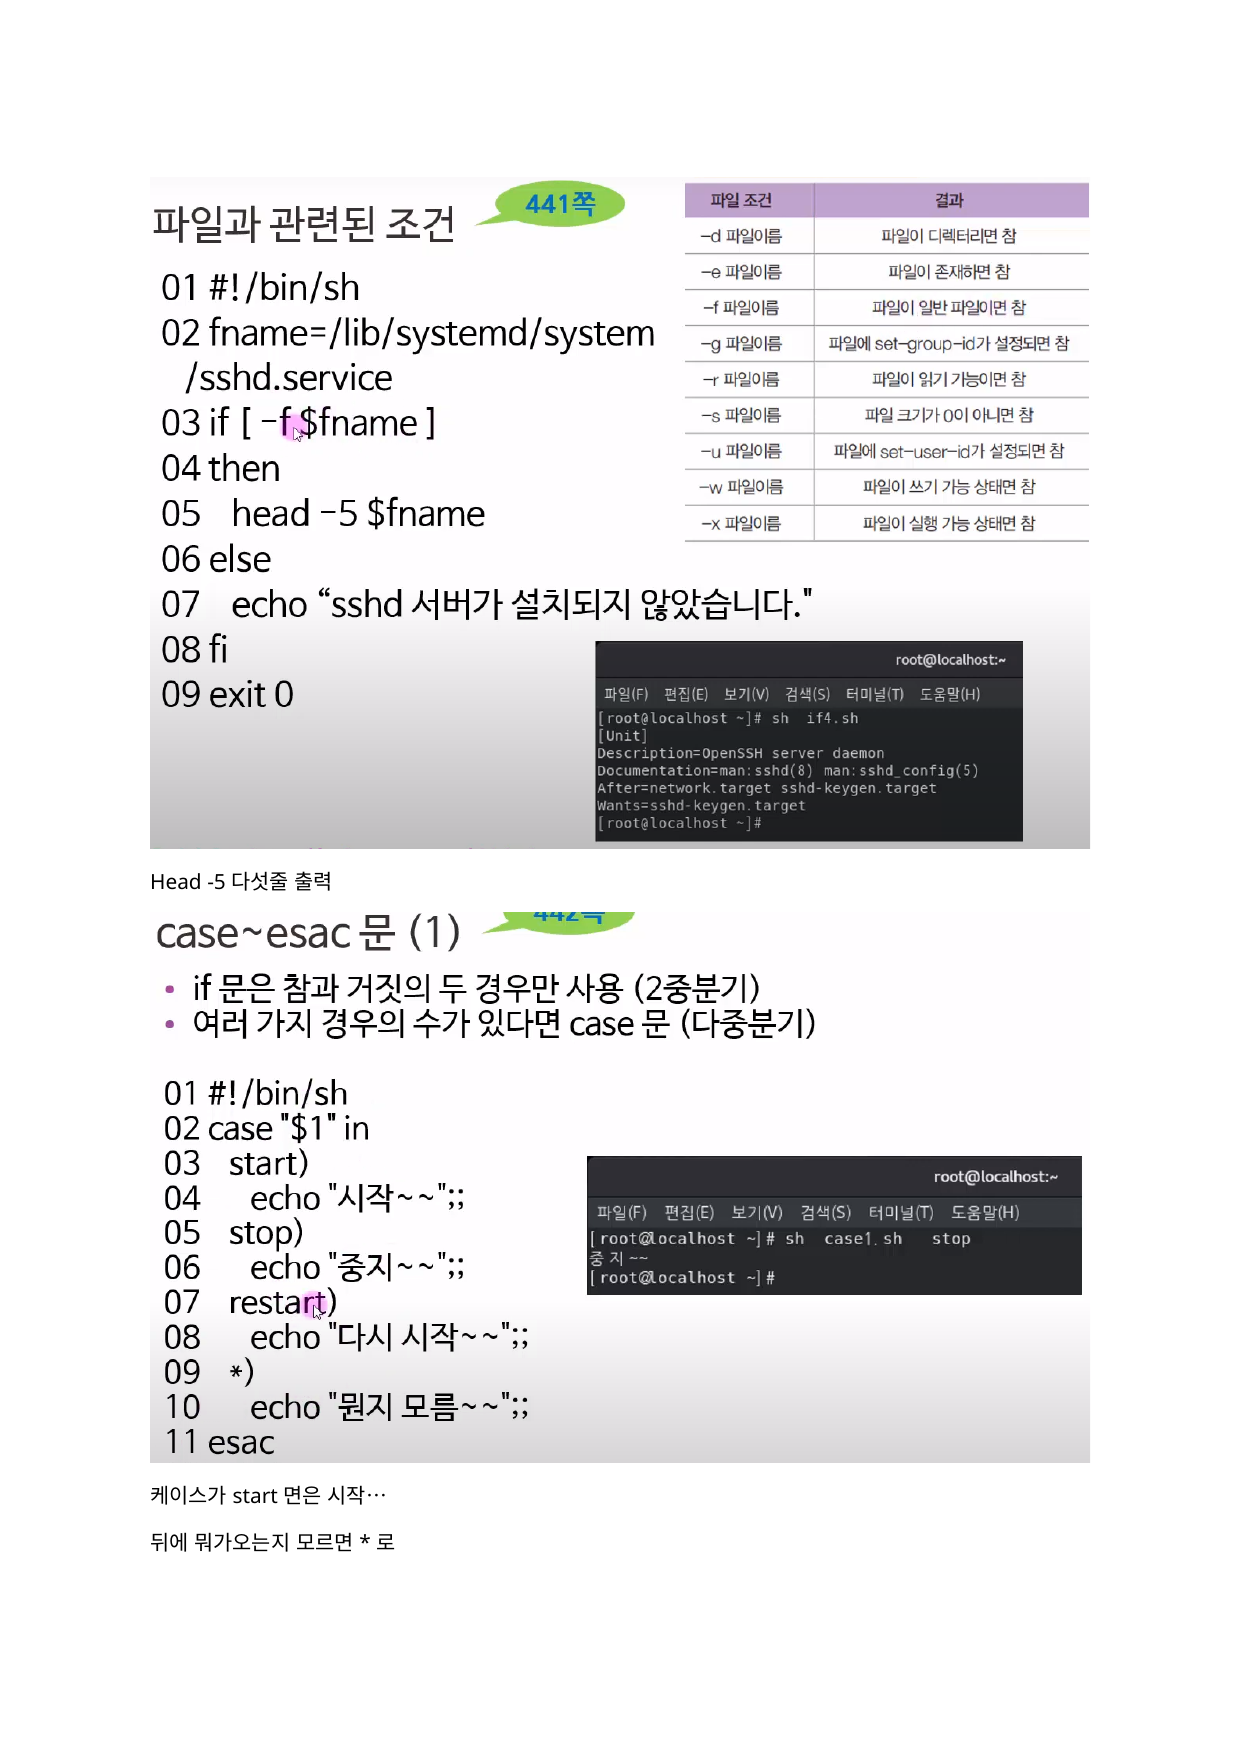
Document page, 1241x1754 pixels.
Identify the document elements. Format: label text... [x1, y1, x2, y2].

picture [150, 177, 1091, 849]
text 케이스가 start 면은 시작… [150, 1479, 1090, 1510]
picture [150, 912, 1091, 1463]
text 뒤에 뭐가오는지 모르면 * 로 [150, 1526, 1090, 1557]
text Head -5 다섯줄 출력 [150, 865, 1090, 896]
